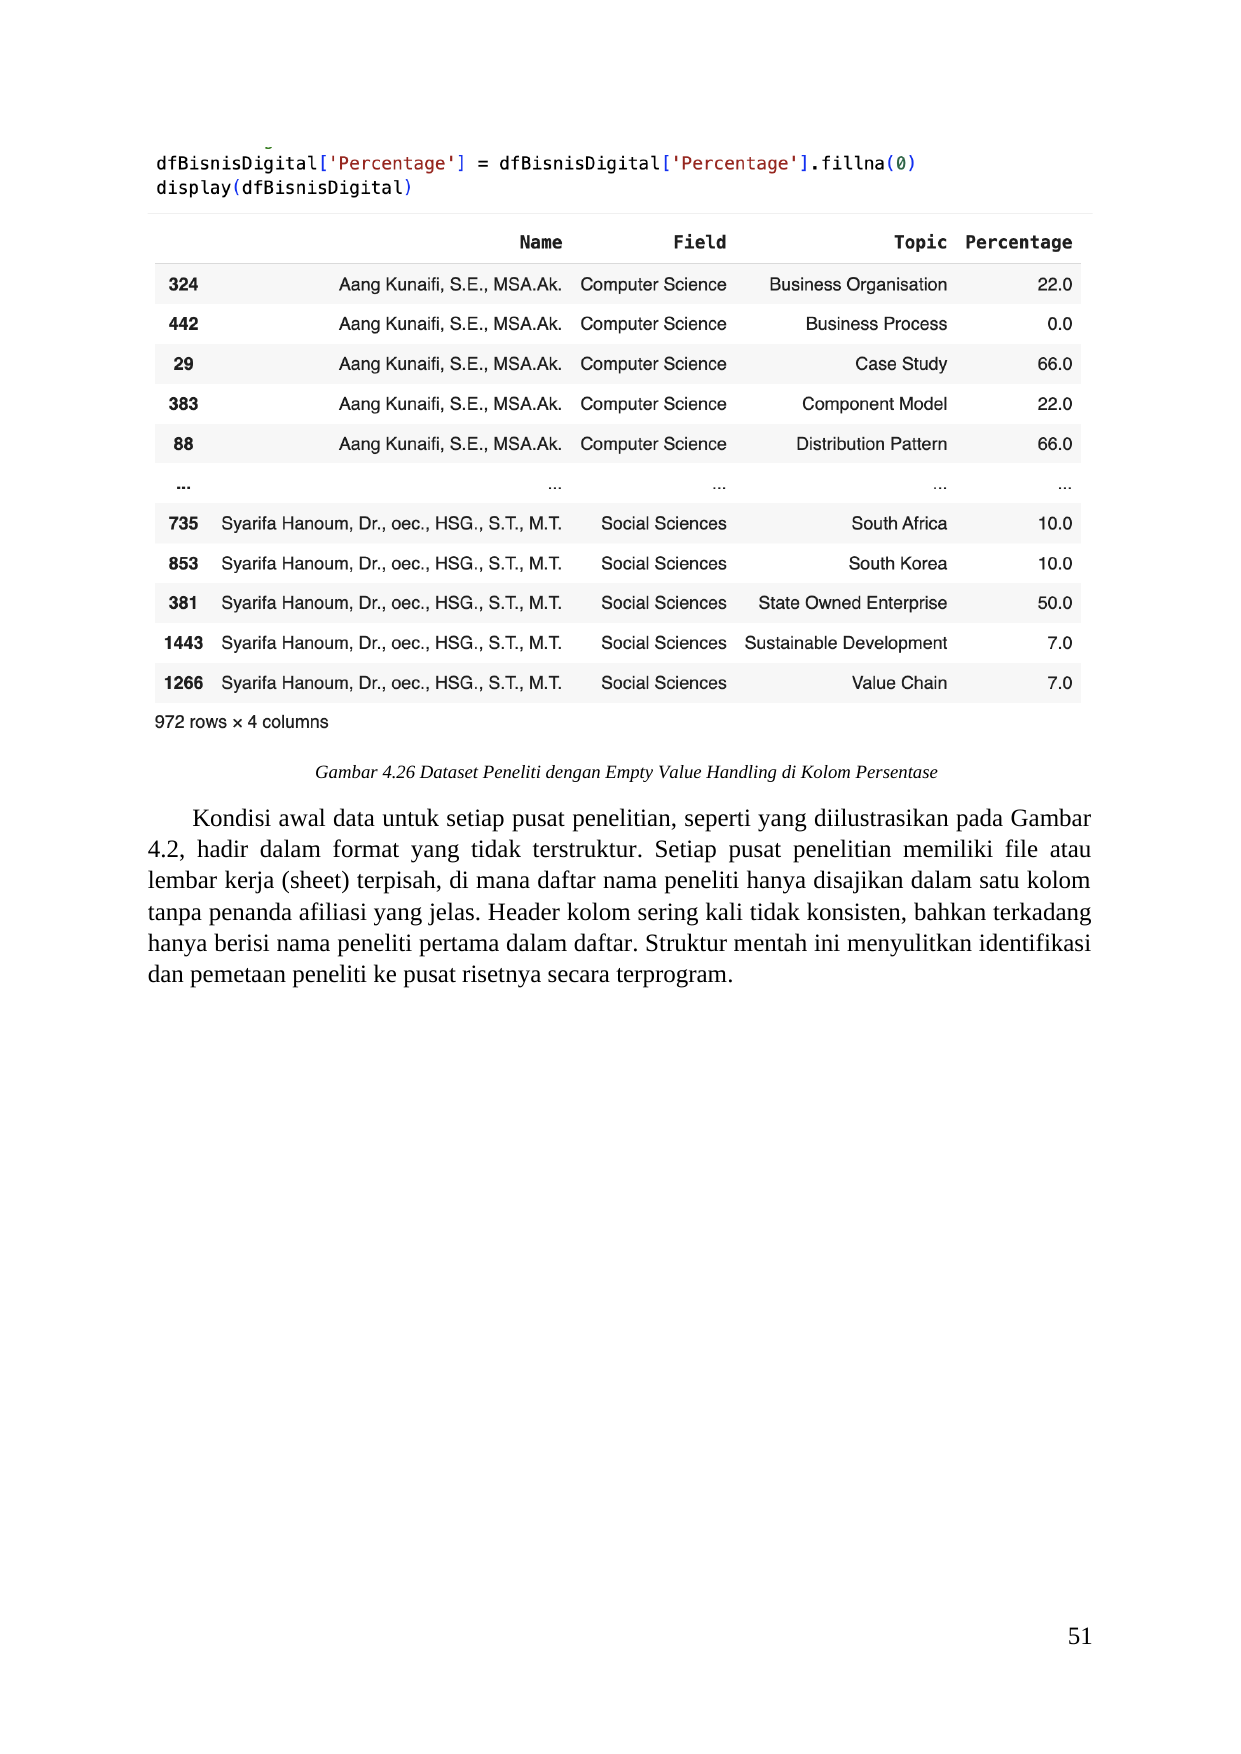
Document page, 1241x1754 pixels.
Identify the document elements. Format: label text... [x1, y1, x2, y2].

text Kondisi awal data untuk setiap pusat penelitian, seperti yang diilustrasikan pada Gambar 4.2, hadir dalam format yang tidak terstruktur. Setiap pusat penelitian memiliki file atau lembar kerja (sheet) terpisah, di mana daftar nama peneliti hanya disajikan dalam satu kolom tanpa penanda afiliasi yang jelas. Header kolom sering kali tidak konsisten, bahkan terkadang hanya berisi nama peneliti pertama dalam daftar. Struktur mentah ini menyulitkan identifikasi dan pemetaan peneliti ke pusat risetnya secara terprogram. [148, 803, 1092, 987]
picture [147, 147, 1093, 742]
